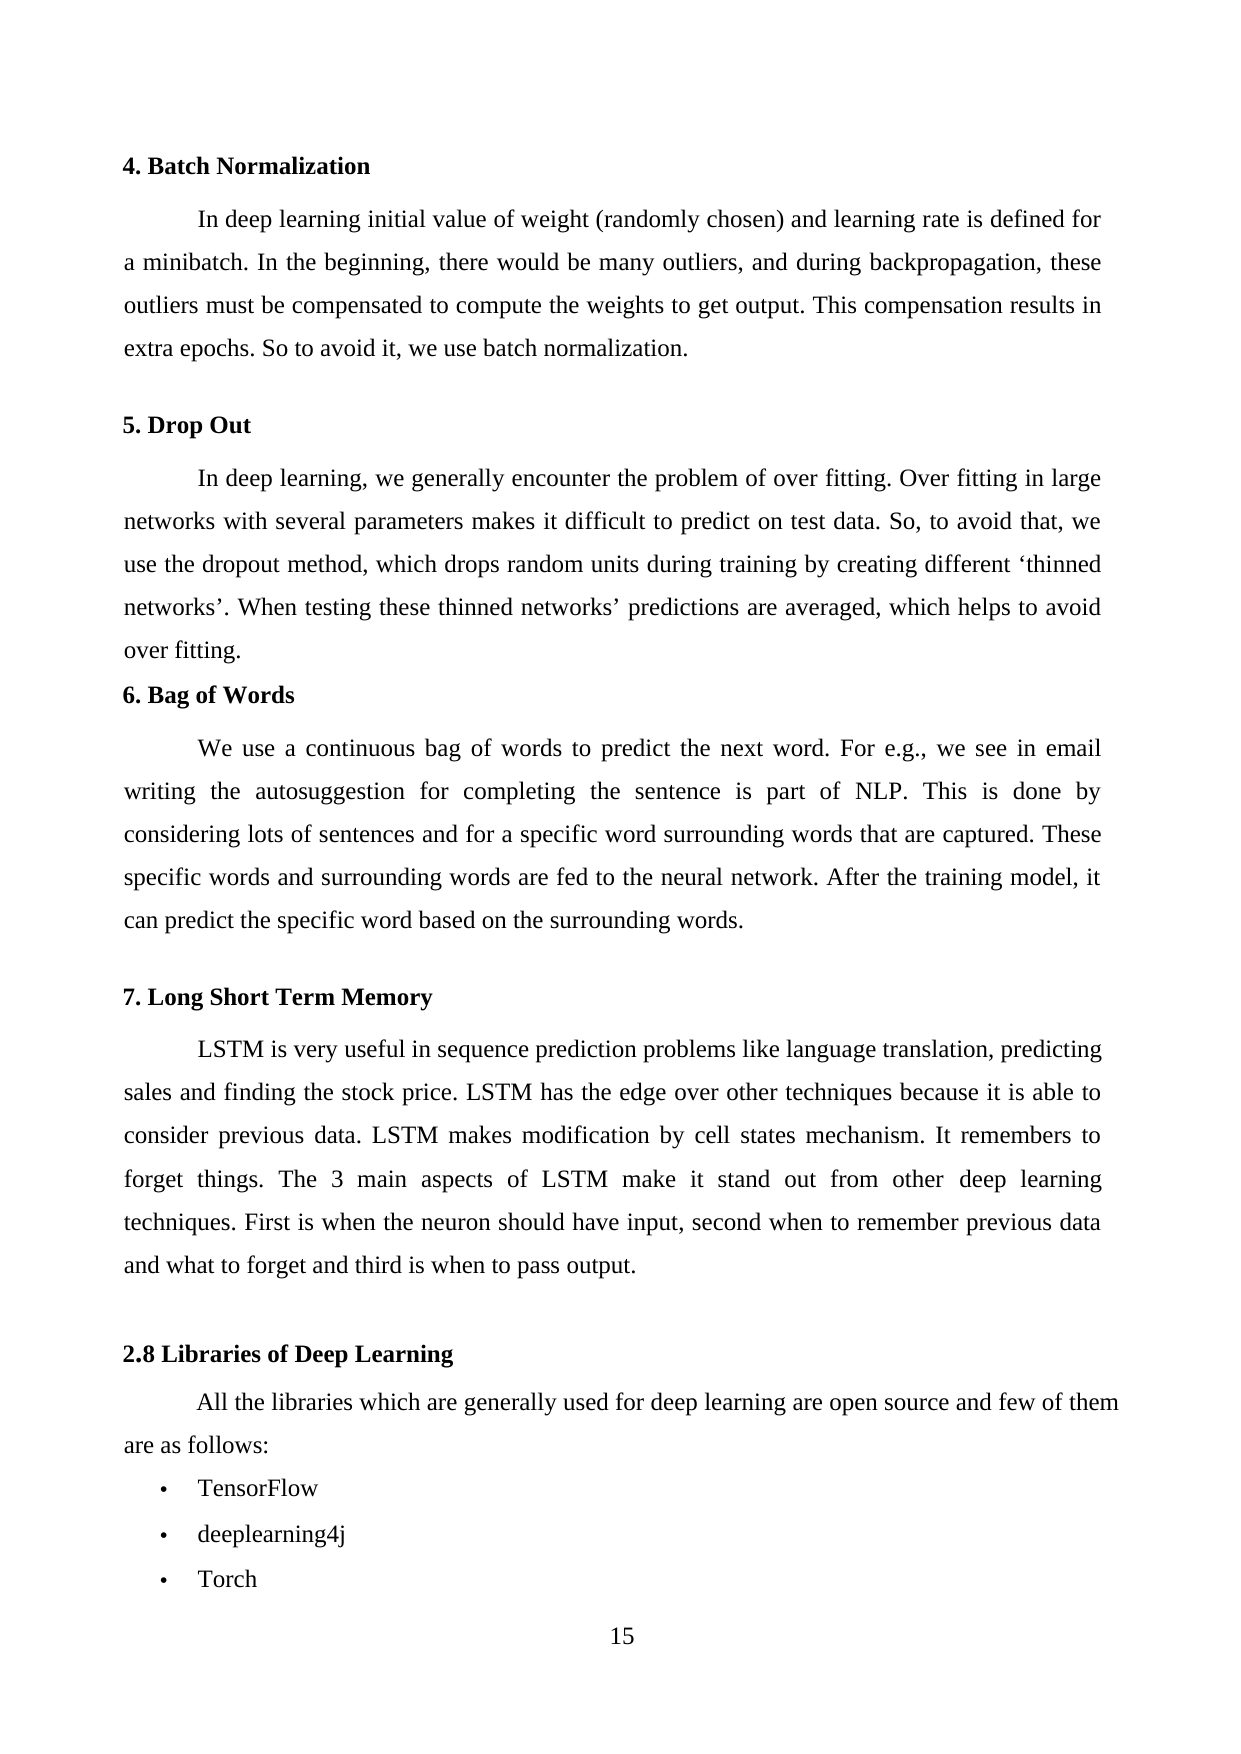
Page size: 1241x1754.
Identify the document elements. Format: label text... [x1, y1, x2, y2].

text In deep learning initial value of weight (randomly chosen) and learning rate is defined for a minibatch. In the beginning, there would be many outliers, and during backpropagation, these outliers must be compensated to compute the weights to get output. This compensation results in extra epochs. So to avoid it, we use batch normalization. [123, 204, 1102, 362]
list Torch [160, 1564, 1120, 1593]
text We use a continuous bag of words to predict the next word. For e.g., we see in email writing the autosuggestion for completing the sentence is part of NLP. This is done by considering lots of sentences and for a specific word surrounding words that are captured. These specific words and surrounding words are fed to the neural network. After the training model, it can predict the specific word based on the surrounding words. [123, 733, 1102, 934]
list Batch Normalization [122, 151, 1121, 180]
list deeplearning4j [160, 1519, 1120, 1548]
text LSTM is very useful in sequence prediction problems like language translation, predicting sales and finding the stock price. LSTM has the edge over other techniques because it is able to consider previous data. LSTM makes modification by cell states mechanism. It remembers to forget things. The 3 main aspects of LSTM make it stand out from other deep learning techniques. First is when the neuron should have input, second when to remember previous data and what to forget and third is when to pass output. [123, 1034, 1102, 1279]
list Bag of Words [122, 681, 1121, 709]
list Long Short Term Memory [122, 982, 1121, 1011]
list Drop Out [122, 410, 1121, 439]
text In deep learning, we generally encounter the problem of over fitting. Over fitting in large networks with several parameters makes it difficult to predict on test data. So, to avoid that, we use the dropout method, which drops random units during training by creating different ‘thinned networks’. When testing these thinned networks’ predictions are averaged, which helps to avoid over fitting. [123, 463, 1102, 664]
text All the libraries which are generally used for deep learning are open source and few of them are as follows: [123, 1387, 1120, 1459]
list TensorFlow [160, 1473, 1120, 1503]
subtitle 2.8 Libraries of Deep Learning [122, 1335, 1121, 1368]
